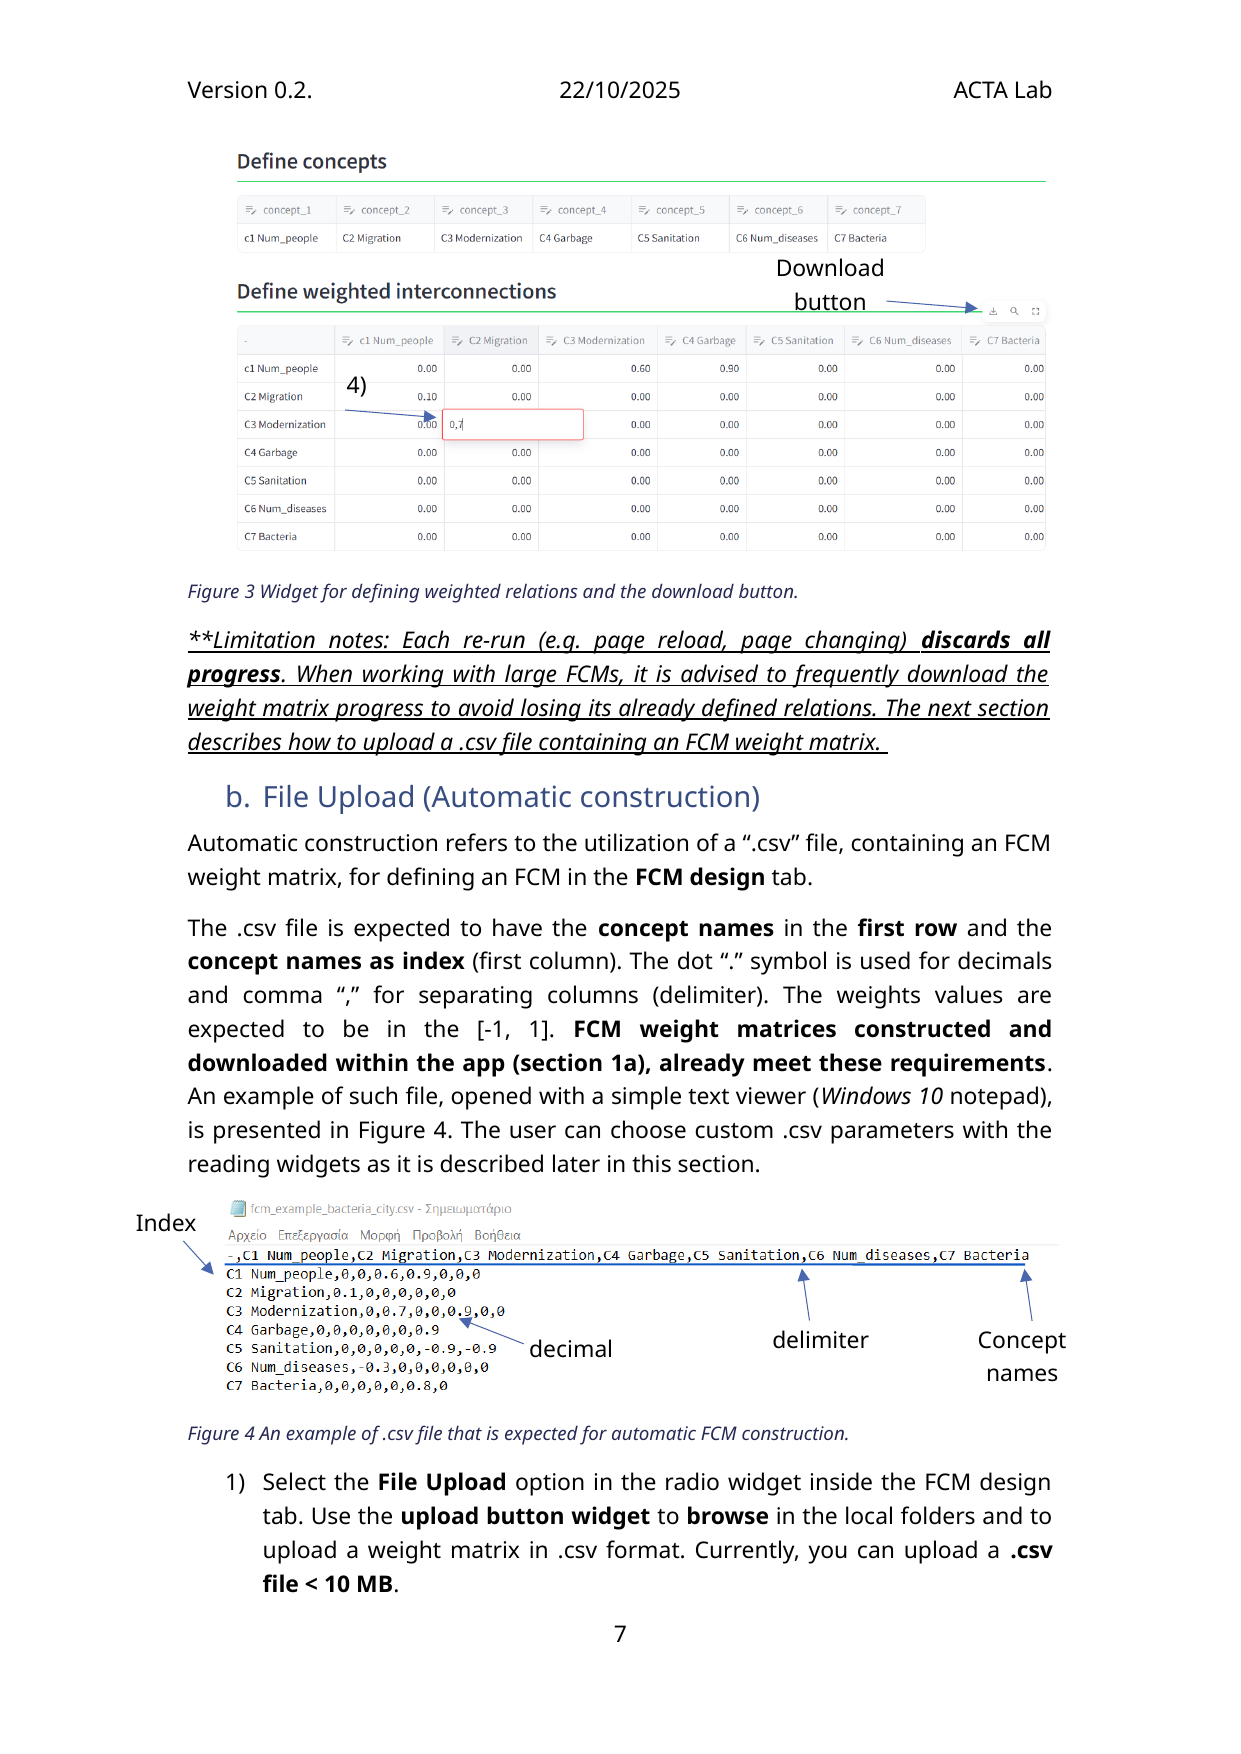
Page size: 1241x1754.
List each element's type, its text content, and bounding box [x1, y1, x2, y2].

text Figure 4 An example of .csv file that is expected for automatic FCM construction. [187, 1420, 1053, 1446]
text The .csv file is expected to have the concept names in the first row and the concept names as index (first column). The dot “.” symbol is used for decimals and comma “,” for separating columns (delimiter). The weights values are expected to be in the [-1, 1]. FCM weight matrices constructed and downloaded within the app (section 1a), already meet these requirements. An example of such file, opened with a simple text viewer (Windows 10 notepad), is presented in Figure 4. The user can choose custom .csv parameters with the reading widgets as it is described later in this section. [187, 911, 1053, 1179]
picture [225, 150, 1091, 559]
subtitle File Upload (Automatic construction) [225, 776, 1053, 816]
picture [225, 1198, 1059, 1401]
text Automatic construction refers to the utilization of a “.csv” file, containing an FCM weight matrix, for defining an FCM in the FCM design tab. [187, 827, 1053, 892]
text Figure 3 Widget for defining weighted relations and the download button. [187, 578, 1053, 604]
text **Limitation notes: Each re-run (e.g. page reload, page changing) discards all progress. When working with large FCMs, it is advised to frequently download the weight matrix progress to avoid losing its already defined relations. The next section describes how to upload a .csv file containing an FCM weight matrix. [187, 624, 1053, 757]
list Select the File Upload option in the radio widget inside the FCM design tab. Use the upload button widget to browse in the local folders and to upload a weight matrix in .csv format. Currently, you can upload a .csv file < 10 MB. [225, 1466, 1053, 1599]
